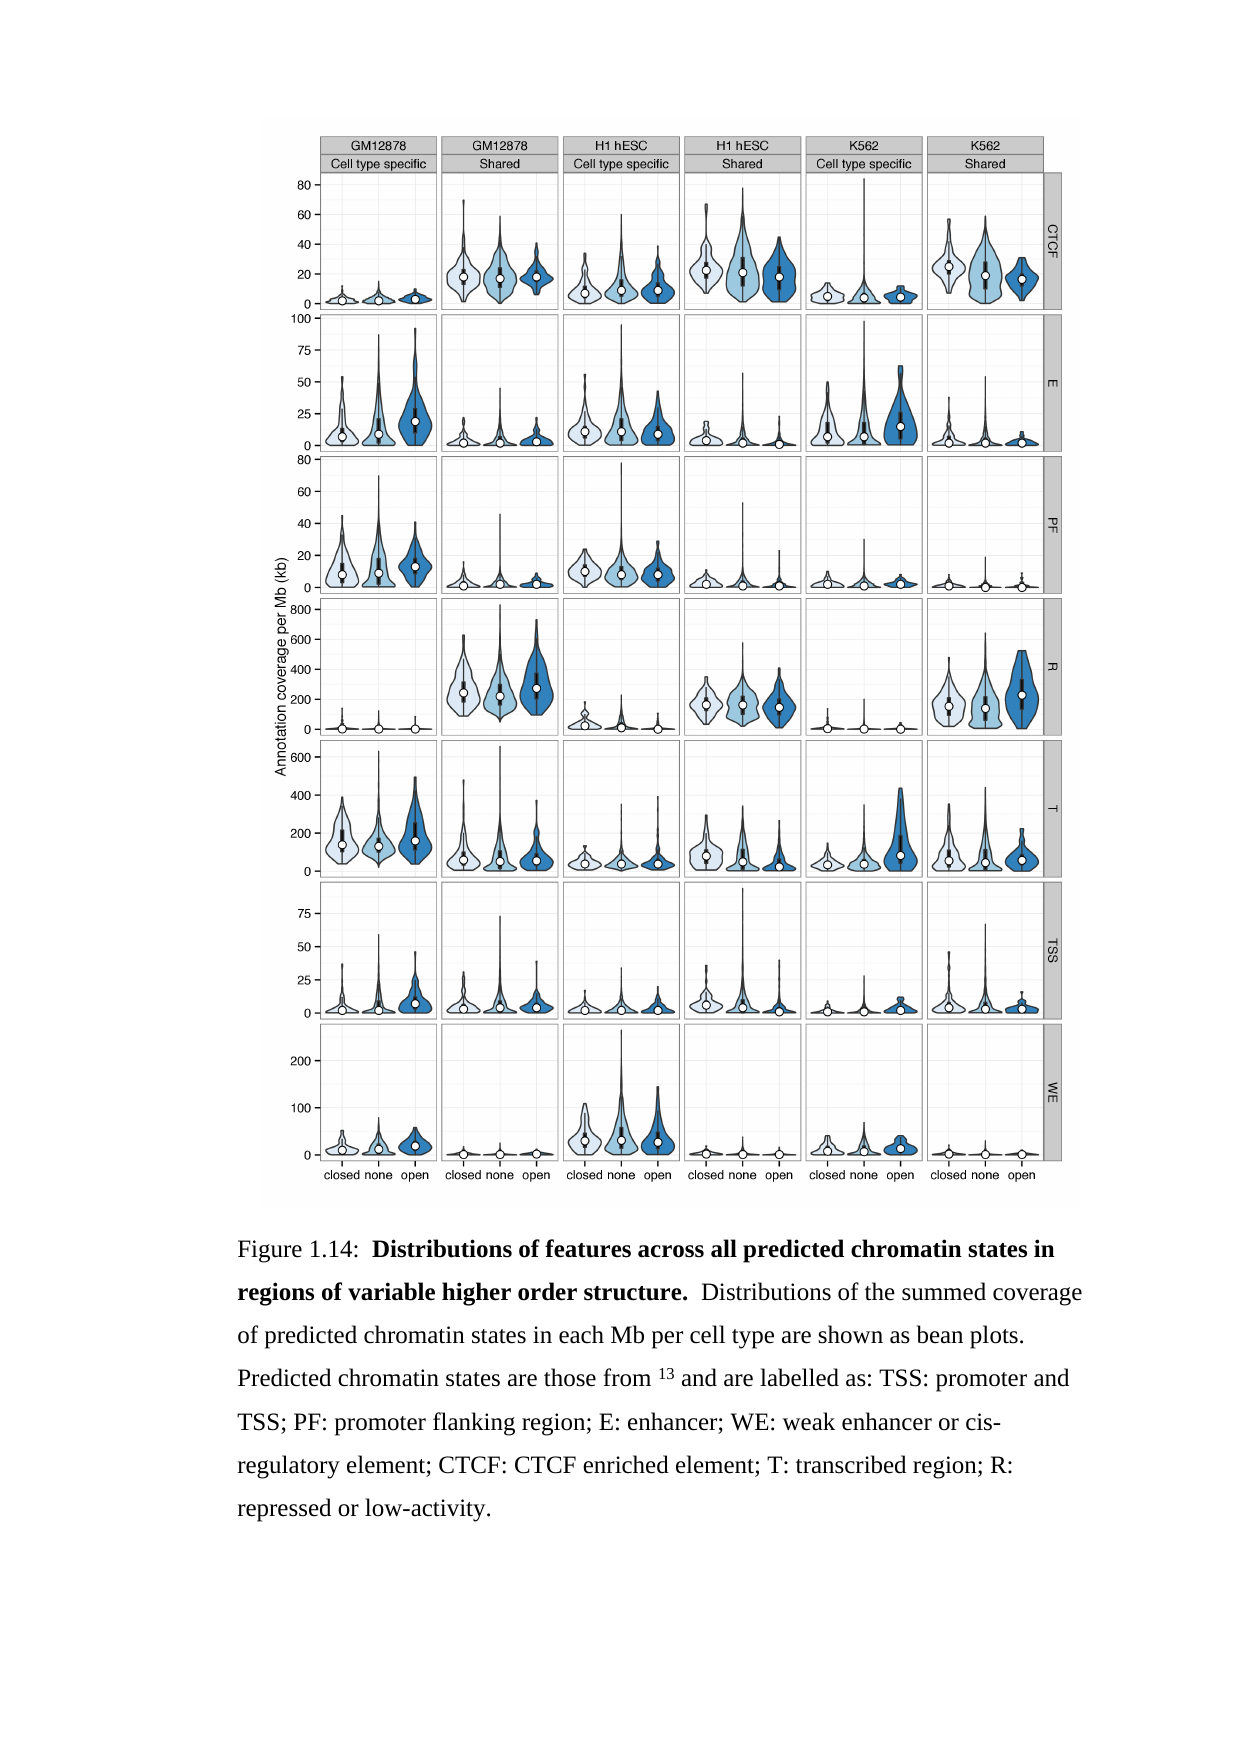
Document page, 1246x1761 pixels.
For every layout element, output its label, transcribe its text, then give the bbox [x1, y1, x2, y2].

text Figure 1.14: Distributions of features across all predicted chromatin states in regions of variable higher order structure. Distributions of the summed coverage of predicted chromatin states in each Mb per cell type are shown as bean plots. Predicted chromatin states are those from 13 and are labelled as: TSS: promoter and TSS; PF: promoter flanking region; E: enhancer; WE: weak enhancer or cis-regulatory element; CTCF: CTCF enriched element; T: transcribed region; R: repressed or low-activity. [237, 1234, 1098, 1522]
picture [261, 118, 1080, 1208]
